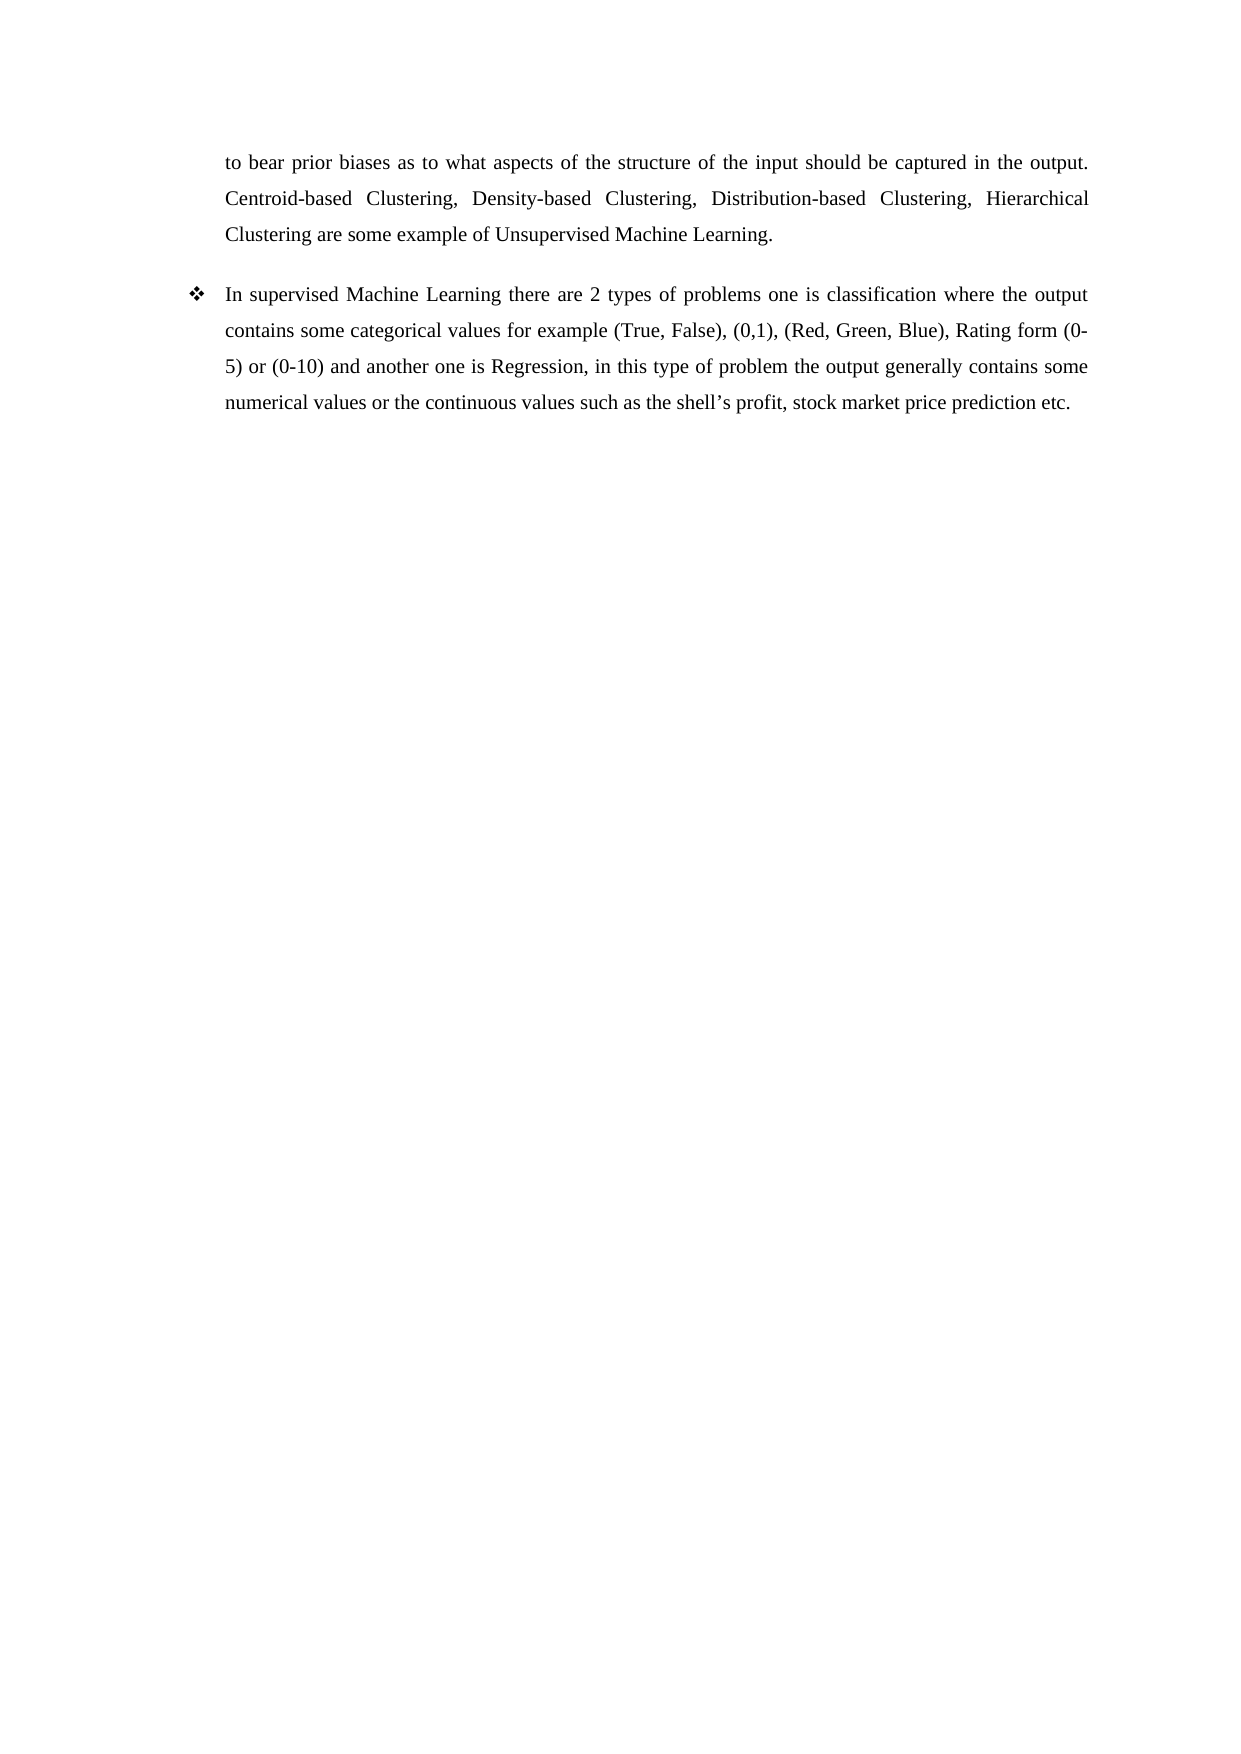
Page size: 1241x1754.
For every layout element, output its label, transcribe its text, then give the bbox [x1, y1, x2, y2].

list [187, 150, 1090, 246]
list In supervised Machine Learning there are 2 types of problems one is classification where the output contains some categorical values for example (True, False), (0,1), (Red, Green, Blue), Rating form (0-5) or (0-10) and another one is Regression, in this type of problem the output generally contains some numerical values or the continuous values such as the shell’s profit, stock market price prediction etc. [187, 282, 1090, 414]
